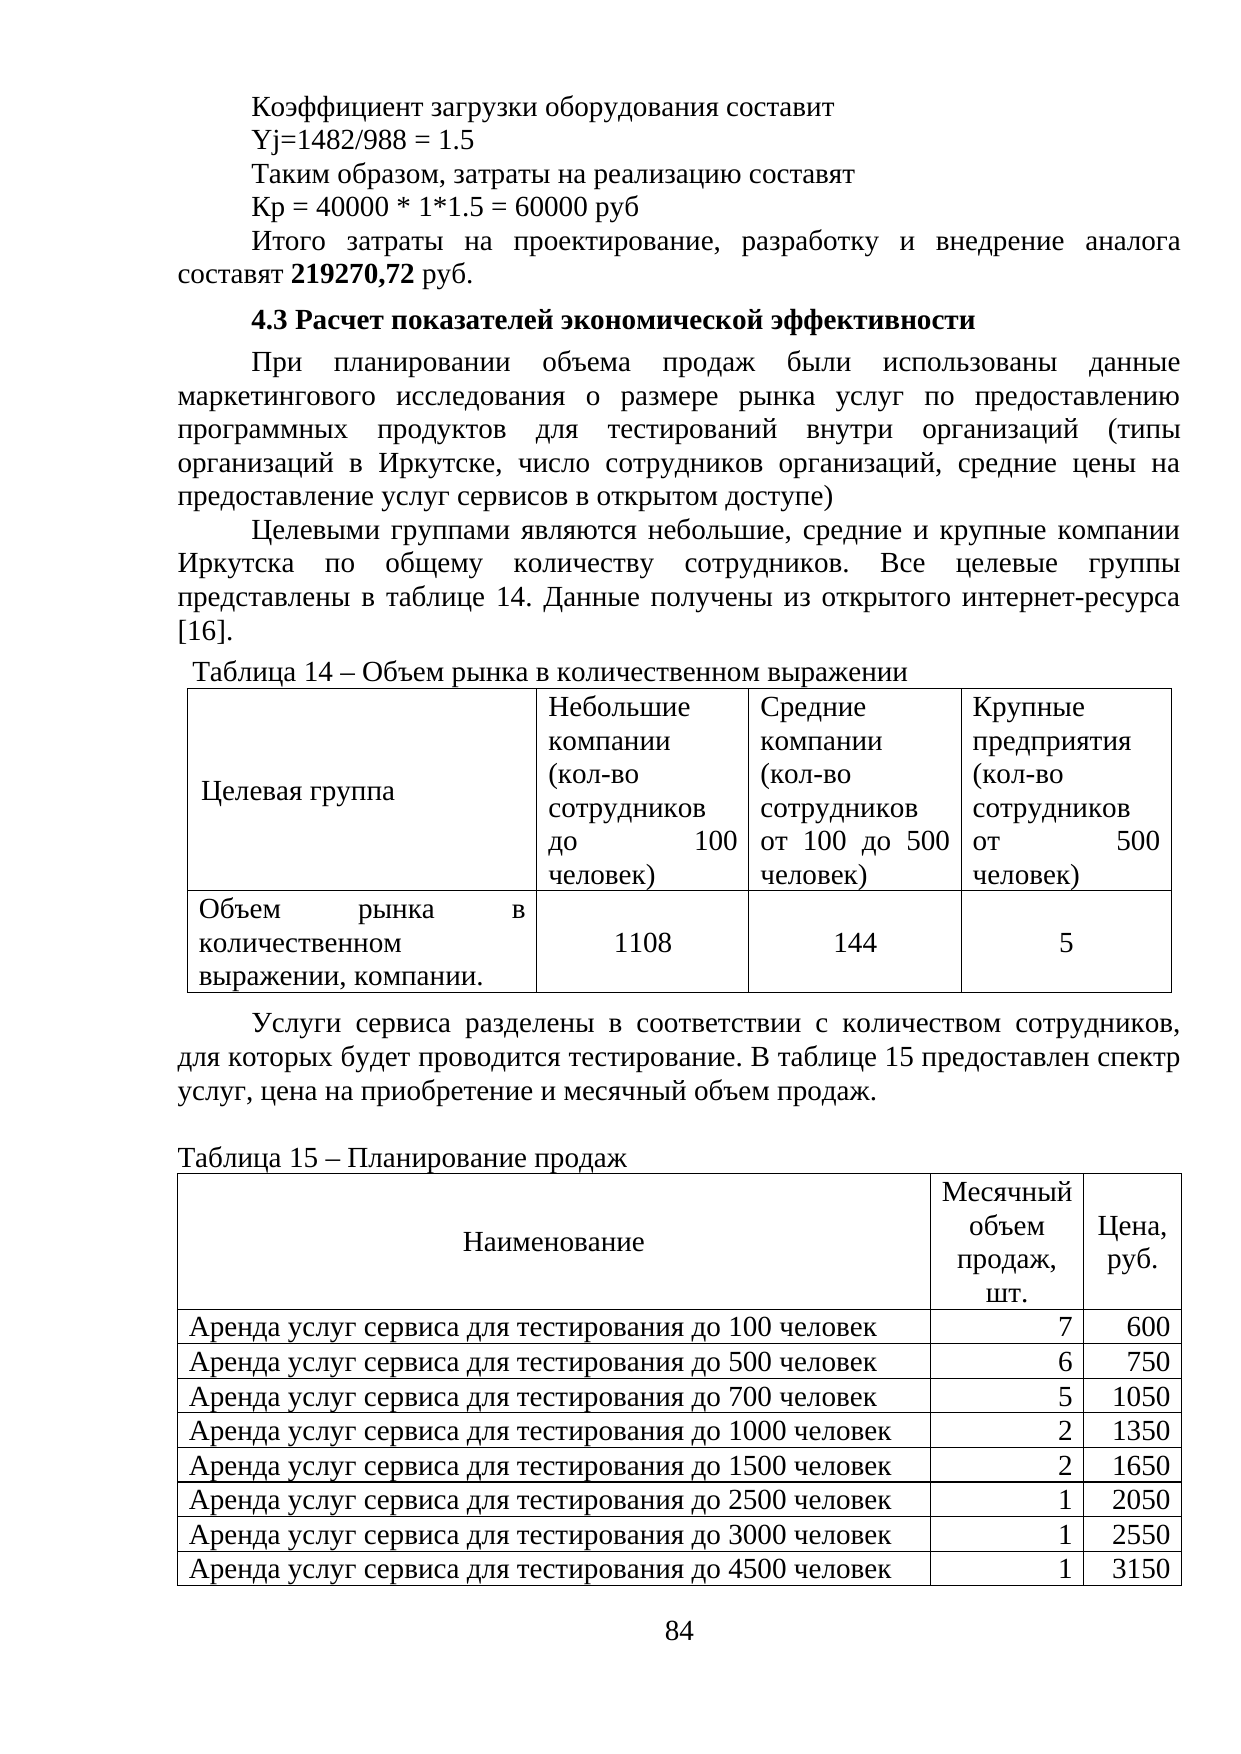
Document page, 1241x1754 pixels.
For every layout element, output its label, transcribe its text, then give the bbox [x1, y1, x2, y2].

list При планировании объема продаж были использованы данные маркетингового исследования о размере рынка услуг по предоставлению программных продуктов для тестирований внутри организаций (типы организаций в Иркутске, число сотрудников организаций, средние цены на предоставление услуг сервисов в открытом доступе) [177, 344, 1181, 512]
table_cell 1 [931, 1552, 1083, 1585]
text Таблица 14 – Объем рынка в количественном выражении [192, 654, 1181, 688]
table_cell 6 [931, 1344, 1083, 1378]
table_cell Аренда услуг сервиса для тестирования до 500 человек [178, 1344, 930, 1378]
table_cell 5 [962, 891, 1171, 992]
table_cell 1650 [1084, 1448, 1181, 1481]
table_header Цена, руб. [1084, 1174, 1181, 1308]
table_header Средние компании (кол-во сотрудников от 100 до 500 человек) [749, 689, 961, 890]
table_cell 3150 [1084, 1552, 1181, 1585]
table_cell 5 [931, 1379, 1083, 1412]
table_header Крупные предприятия (кол-во сотрудников от 500 человек) [962, 689, 1171, 890]
table_header Целевая группа [188, 689, 536, 890]
table_header Месячный объем продаж, шт. [931, 1174, 1083, 1308]
table_cell 1 [931, 1517, 1083, 1551]
table_header Наименование [178, 1174, 930, 1308]
list Услуги сервиса разделены в соответствии с количеством сотрудников, для которых будет проводится тестирование. В таблице 15 предоставлен спектр услуг, цена на приобретение и месячный объем продаж. [177, 1006, 1181, 1106]
table_cell 2550 [1084, 1517, 1181, 1551]
table_cell 750 [1084, 1344, 1181, 1378]
table_cell Аренда услуг сервиса для тестирования до 3000 человек [178, 1517, 930, 1551]
table_cell 2050 [1084, 1483, 1181, 1516]
text Коэффициент загрузки оборудования составит [177, 89, 1181, 122]
subtitle 4.3 Расчет показателей экономической эффективности [177, 302, 1181, 336]
table_cell Аренда услуг сервиса для тестирования до 2500 человек [178, 1483, 930, 1516]
table_cell Аренда услуг сервиса для тестирования до 1000 человек [178, 1413, 930, 1447]
table_cell Аренда услуг сервиса для тестирования до 1500 человек [178, 1448, 930, 1481]
table_header Небольшие компании (кол-во сотрудников до 100 человек) [537, 689, 748, 890]
list Целевыми группами являются небольшие, средние и крупные компании Иркутска по общему количеству сотрудников. Все целевые группы представлены в таблице 14. Данные получены из открытого интернет-ресурса [16]. [177, 512, 1181, 646]
table_cell 1350 [1084, 1413, 1181, 1447]
table_cell Аренда услуг сервиса для тестирования до 700 человек [178, 1379, 930, 1412]
table_cell Аренда услуг сервиса для тестирования до 4500 человек [178, 1552, 930, 1585]
table_cell 1 [931, 1483, 1083, 1516]
list Таблица 15 – Планирование продаж [177, 1140, 1181, 1173]
table_cell Объем рынка в количественном выражении, компании. [188, 891, 536, 992]
table_cell 600 [1084, 1310, 1181, 1343]
text Кр = 40000 * 1*1.5 = 60000 руб [177, 189, 1181, 223]
table_cell 2 [931, 1448, 1083, 1481]
table_cell Аренда услуг сервиса для тестирования до 100 человек [178, 1310, 930, 1343]
table_cell 7 [931, 1310, 1083, 1343]
table_cell 1108 [537, 891, 748, 992]
table_cell 1050 [1084, 1379, 1181, 1412]
table_cell 144 [749, 891, 961, 992]
text Таким образом, затраты на реализацию составят [177, 156, 1181, 189]
table_cell 2 [931, 1413, 1083, 1447]
text Yj=1482/988 = 1.5 [177, 122, 1181, 156]
list Итого затраты на проектирование, разработку и внедрение аналога составят 219270,72 руб. [177, 223, 1181, 290]
